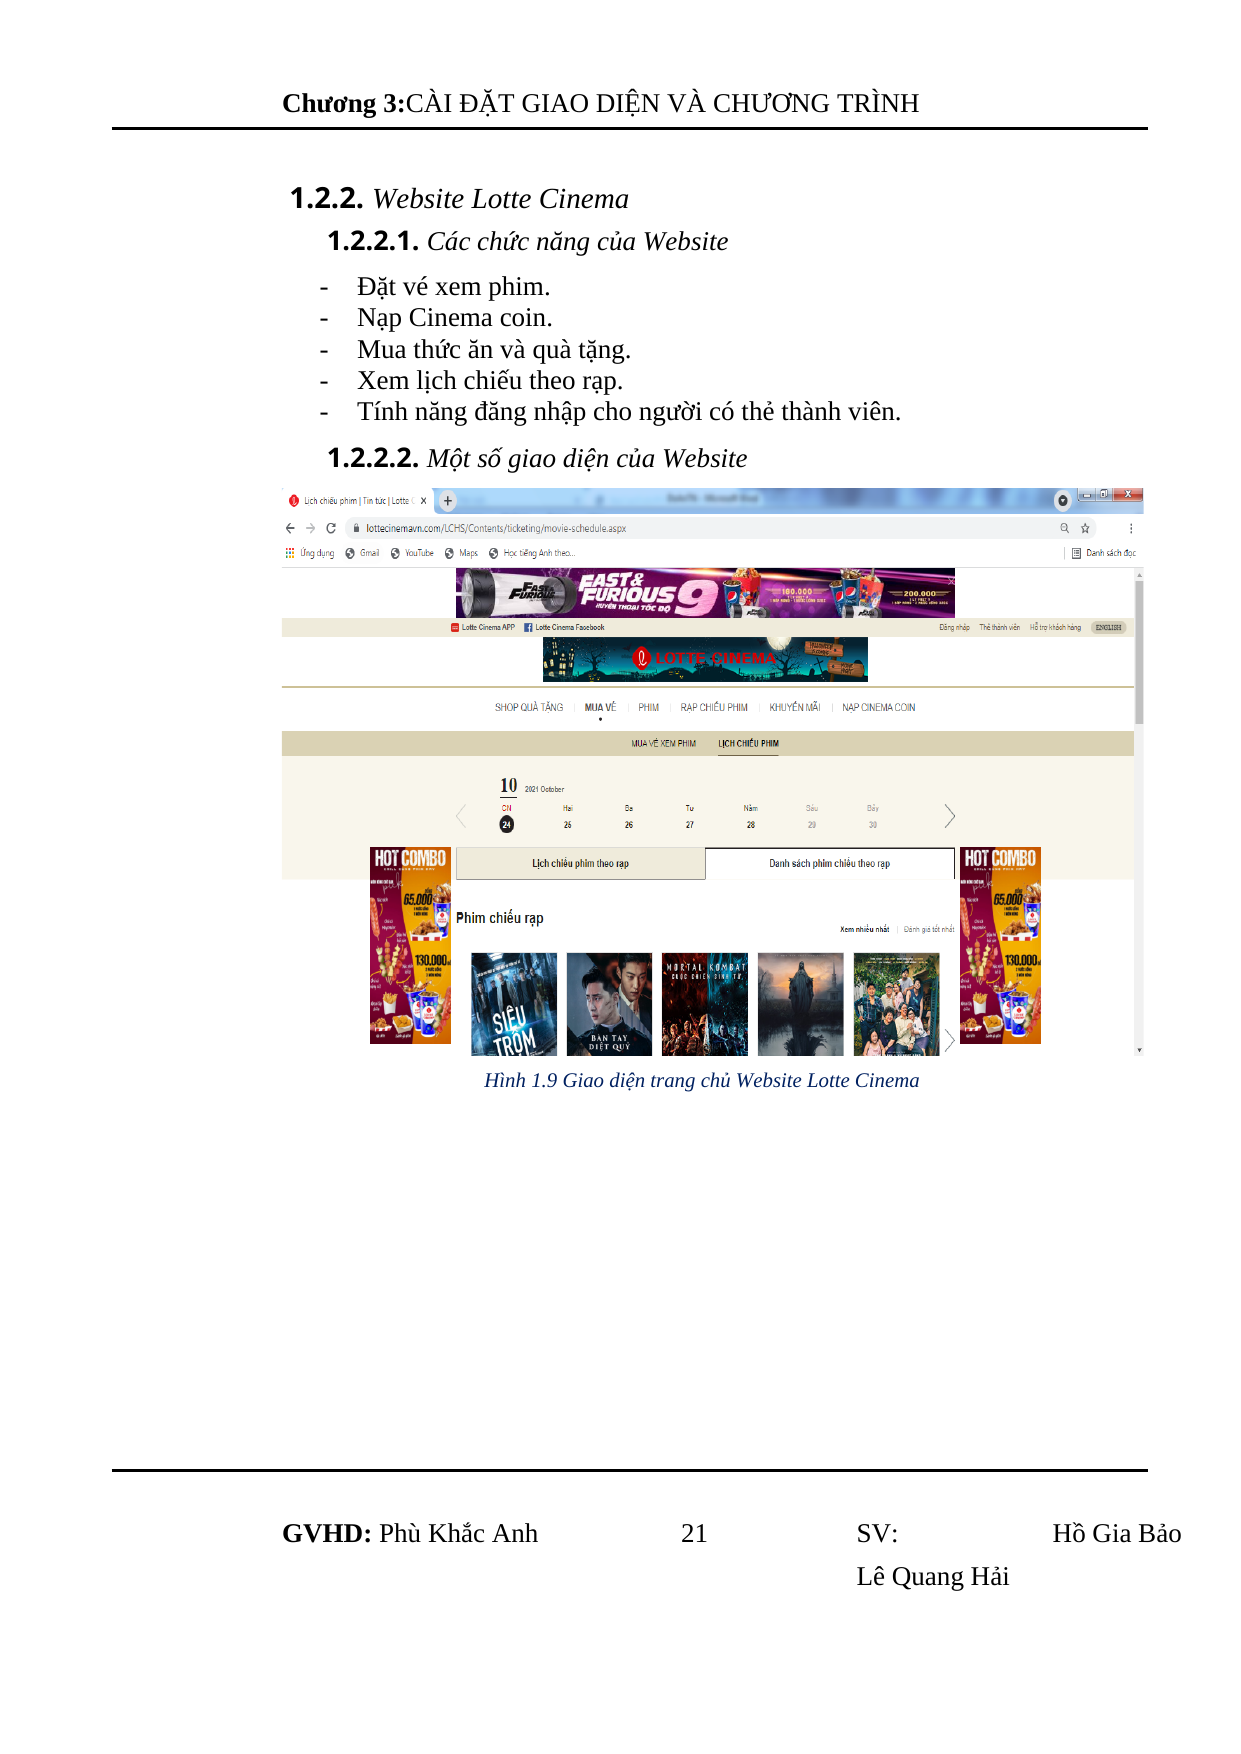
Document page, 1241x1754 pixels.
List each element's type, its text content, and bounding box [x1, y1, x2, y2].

picture [281, 488, 1144, 1056]
list Đặt vé xem phim. [319, 270, 1122, 302]
list Mua thức ăn và quà tặng. [319, 333, 1122, 364]
subtitle Một số giao diện của Website [327, 439, 1122, 476]
subtitle Các chức năng của Website [327, 221, 1122, 258]
list Xem lịch chiếu theo rạp. [319, 364, 1122, 395]
subtitle Website Lotte Cinema [289, 177, 1122, 217]
list Nạp Cinema coin. [319, 302, 1122, 333]
list Tính năng đăng nhập cho người có thẻ thành viên. [319, 395, 1122, 426]
